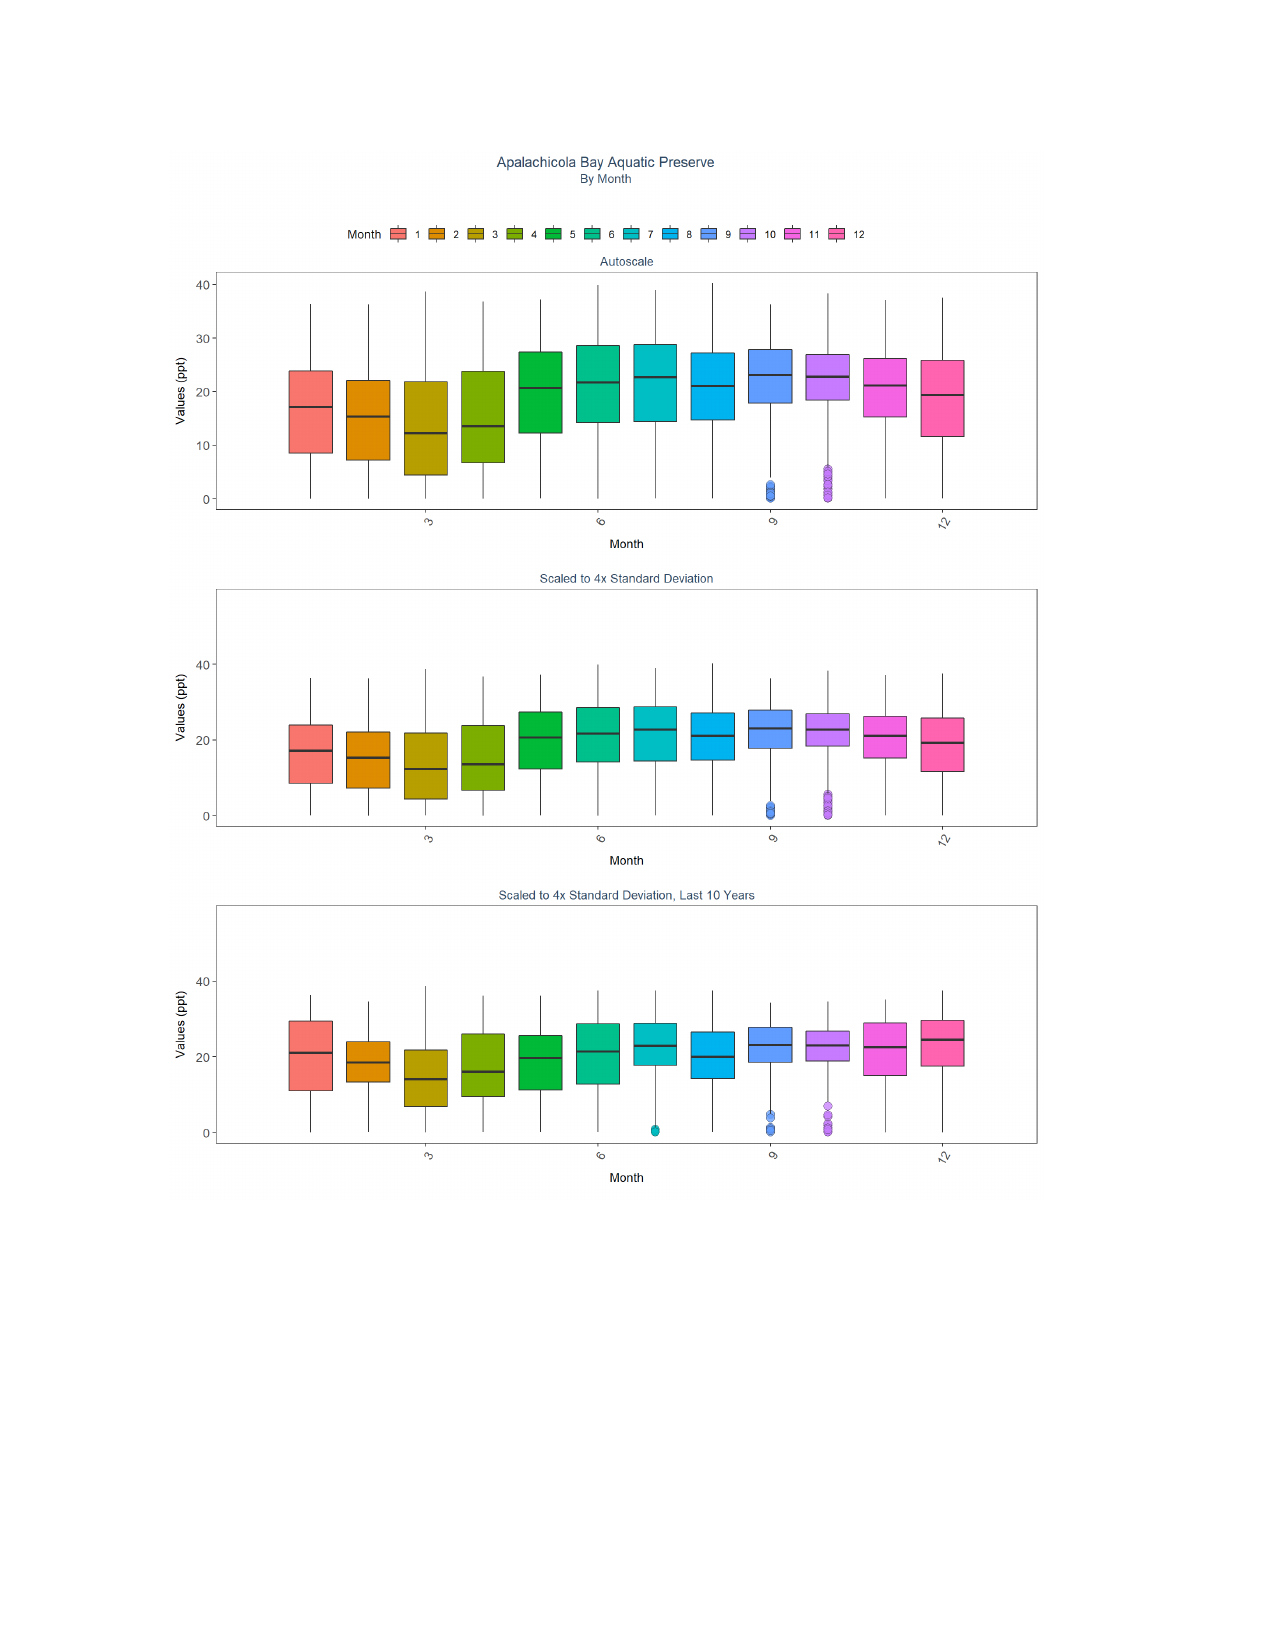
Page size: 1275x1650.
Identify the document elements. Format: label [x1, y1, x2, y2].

picture [168, 150, 1044, 1200]
